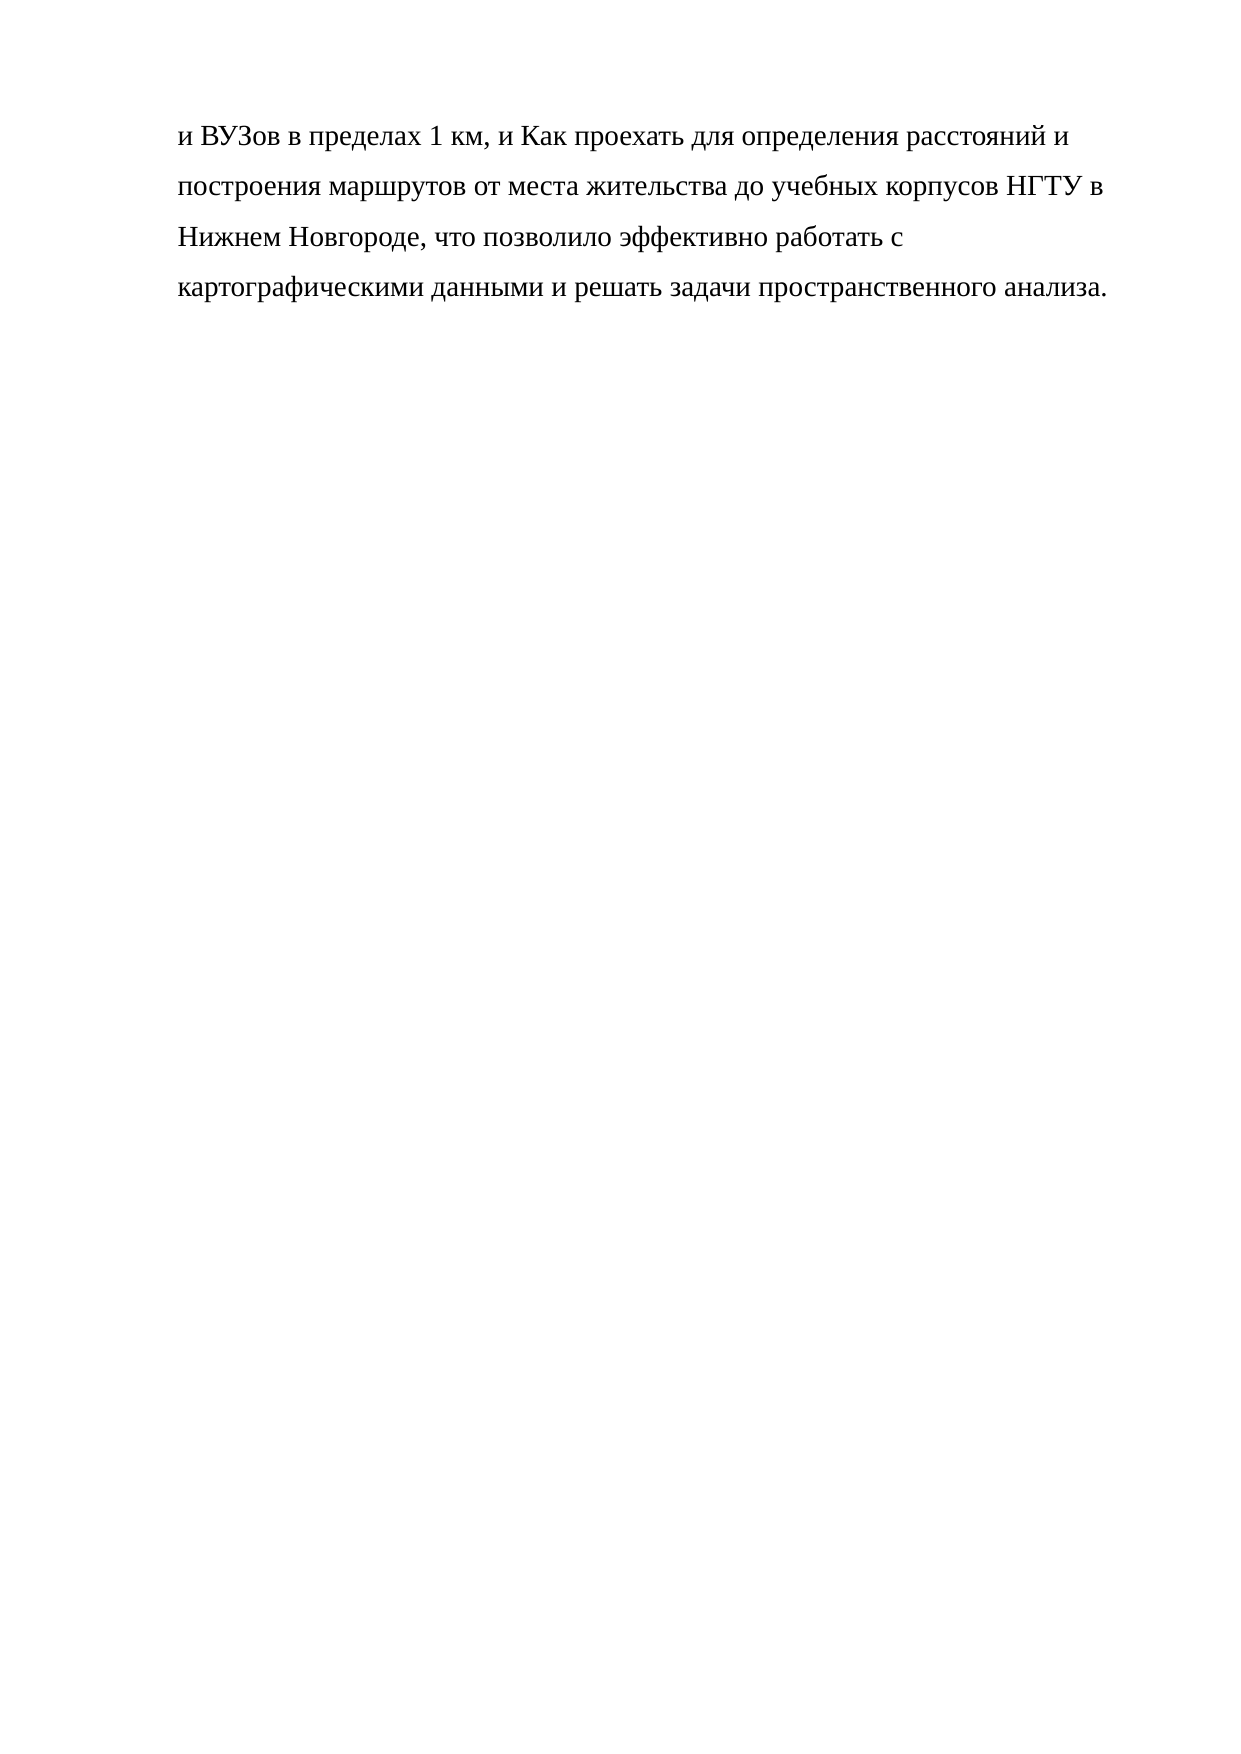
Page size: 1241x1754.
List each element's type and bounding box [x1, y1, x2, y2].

text [177, 118, 1122, 303]
